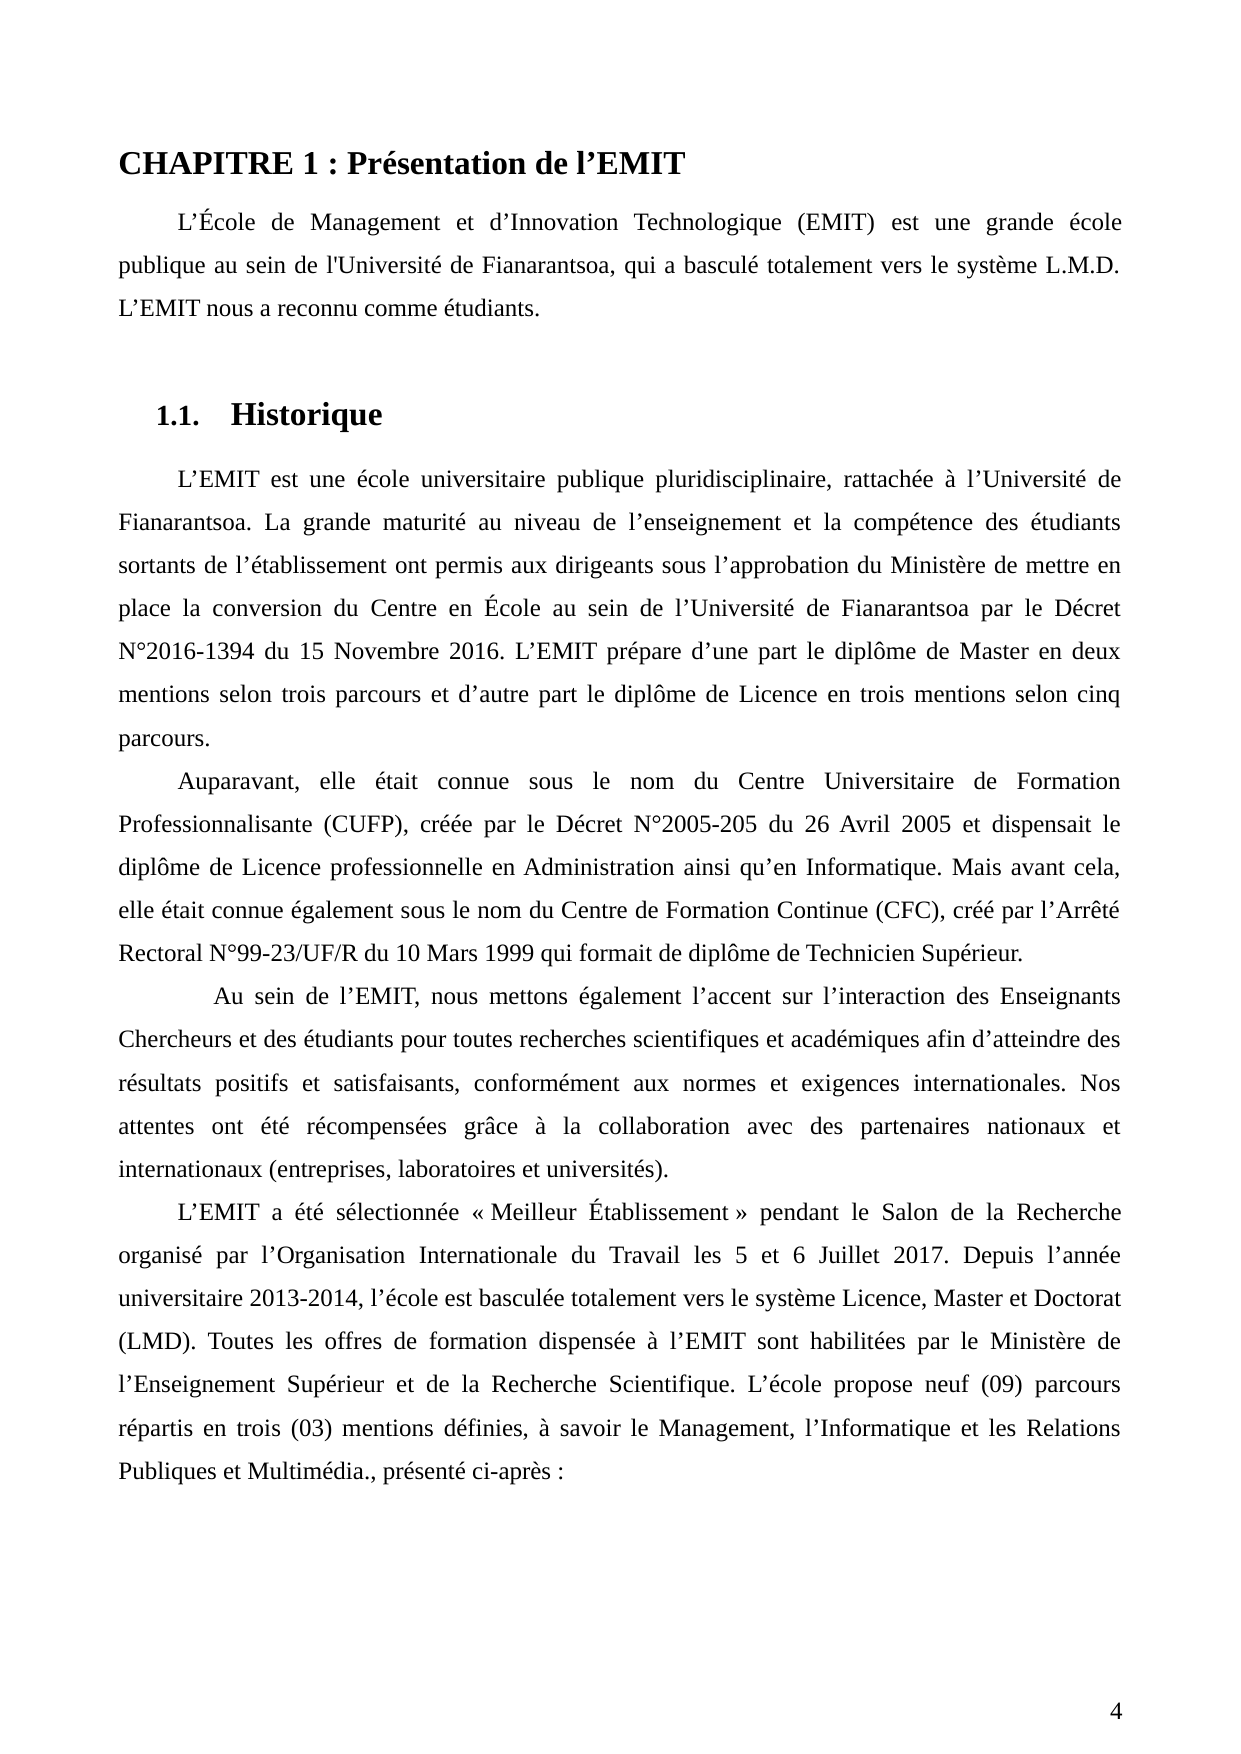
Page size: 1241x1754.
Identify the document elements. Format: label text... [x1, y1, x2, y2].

subtitle Historique [156, 394, 1122, 432]
text L’EMIT est une école universitaire publique pluridisciplinaire, rattachée à l’Université de Fianarantsoa. La grande maturité au niveau de l’enseignement et la compétence des étudiants sortants de l’établissement ont permis aux dirigeants sous l’approbation du Ministère de mettre en place la conversion du Centre en École au sein de l’Université de Fianarantsoa par le Décret N°2016-1394 du 15 Novembre 2016. L’EMIT prépare d’une part le diplôme de Master en deux mentions selon trois parcours et d’autre part le diplôme de Licence en trois mentions selon cinq parcours. [118, 464, 1122, 751]
subtitle CHAPITRE 1 : Présentation de l’EMIT [118, 143, 1122, 181]
text Auparavant, elle était connue sous le nom du Centre Universitaire de Formation Professionnalisante (CUFP), créée par le Décret N°2005-205 du 26 Avril 2005 et dispensait le diplôme de Licence professionnelle en Administration ainsi qu’en Informatique. Mais avant cela, elle était connue également sous le nom du Centre de Formation Continue (CFC), créé par l’Arrêté Rectoral N°99-23/UF/R du 10 Mars 1999 qui formait de diplôme de Technicien Supérieur. [118, 766, 1122, 967]
text L’École de Management et d’Innovation Technologique (EMIT) est une grande école publique au sein de l'Université de Fianarantsoa, qui a basculé totalement vers le système L.M.D. L’EMIT nous a reconnu comme étudiants. [118, 279, 1122, 322]
text L’École de Management et d’Innovation Technologique (EMIT) est une grande école publique au sein de l'Université de Fianarantsoa, qui a basculé totalement vers le système L.M.D. L’EMIT nous a reconnu comme étudiants. [118, 207, 1122, 250]
text Au sein de l’EMIT, nous mettons également l’accent sur l’interaction des Enseignants Chercheurs et des étudiants pour toutes recherches scientifiques et académiques afin d’atteindre des résultats positifs et satisfaisants, conformément aux normes et exigences internationales. Nos attentes ont été récompensées grâce à la collaboration avec des partenaires nationaux et internationaux (entreprises, laboratoires et universités). [118, 981, 1122, 1183]
text L’EMIT a été sélectionnée « Meilleur Établissement » pendant le Salon de la Recherche organisé par l’Organisation Internationale du Travail les 5 et 6 Juillet 2017. Depuis l’année universitaire 2013-2014, l’école est basculée totalement vers le système Licence, Master et Doctorat (LMD). Toutes les offres de formation dispensée à l’EMIT sont habilitées par le Ministère de l’Enseignement Supérieur et de la Recherche Scientifique. L’école propose neuf (09) parcours répartis en trois (03) mentions définies, à savoir le Management, l’Informatique et les Relations Publiques et Multimédia., présenté ci-après : [118, 1197, 1122, 1484]
